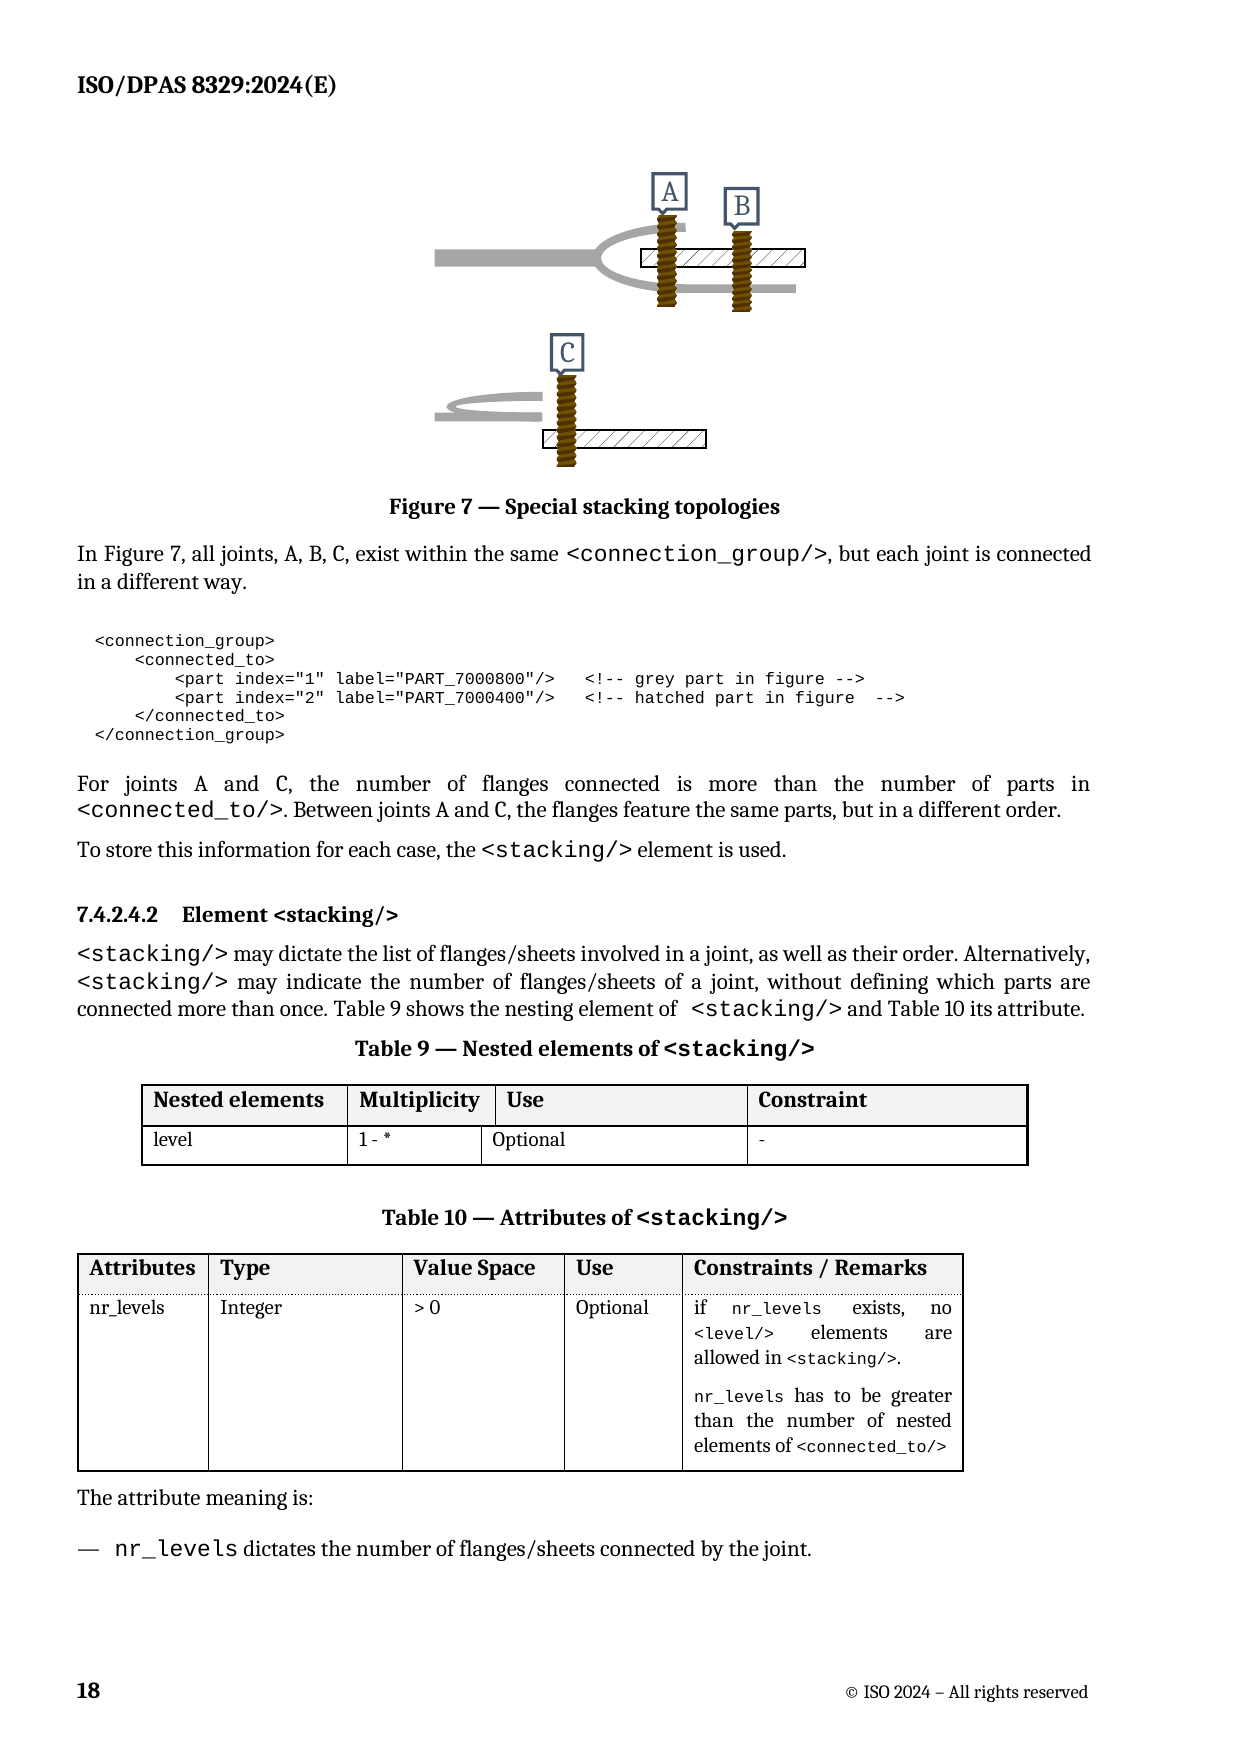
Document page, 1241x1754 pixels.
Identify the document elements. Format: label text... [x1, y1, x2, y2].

list nr_levels dictates the number of flanges/sheets connected by the joint. [77, 1536, 1092, 1563]
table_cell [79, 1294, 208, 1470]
text In Figure 7, all joints, A, B, C, exist within the same <connection_group/>, but each joint is connected in a different way. [77, 541, 1092, 595]
text <part index="1" label="PART_7000800"/> <!-- grey part in figure --> [94, 670, 1075, 689]
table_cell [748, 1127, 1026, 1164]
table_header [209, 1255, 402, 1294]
text Table 9 — Nested elements of <stacking/> [77, 1036, 1092, 1063]
text <part index="2" label="PART_7000400"/> <!-- hatched part in figure --> [94, 689, 1075, 708]
text To store this information for each case, the <stacking/> element is used. [77, 837, 1092, 864]
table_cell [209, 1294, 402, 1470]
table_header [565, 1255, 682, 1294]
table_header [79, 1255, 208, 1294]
text <connection_group> [94, 633, 1075, 651]
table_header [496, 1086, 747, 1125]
text For joints A and C, the number of flanges connected is more than the number of parts in <connected_to/>. Between joints A and C, the flanges feature the same parts, but in a different order. [77, 771, 1092, 824]
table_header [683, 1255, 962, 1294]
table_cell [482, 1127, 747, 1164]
text Figure 7 — Special stacking topologies [77, 494, 1092, 520]
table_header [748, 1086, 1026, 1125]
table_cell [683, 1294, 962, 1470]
text </connected_to> [94, 708, 1075, 727]
text </connection_group> [94, 727, 1075, 746]
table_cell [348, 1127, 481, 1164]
picture [731, 231, 753, 312]
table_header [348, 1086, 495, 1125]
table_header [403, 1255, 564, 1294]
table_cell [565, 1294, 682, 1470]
picture [657, 215, 678, 307]
text The attribute meaning is: [77, 1484, 1092, 1511]
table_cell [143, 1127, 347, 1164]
picture [556, 375, 577, 467]
subtitle Element <stacking/> [77, 902, 1092, 928]
text Table 10 — Attributes of <stacking/> [77, 1205, 1092, 1232]
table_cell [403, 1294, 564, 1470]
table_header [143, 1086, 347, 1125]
text <stacking/> may dictate the list of flanges/sheets involved in a joint, as well as their order. Alternatively, <stacking/> may indicate the number of flanges/sheets of a joint, without defining which parts are connected more than once. Table 9 shows the nesting element of <stacking/> and Table 10 its attribute. [77, 941, 1092, 1023]
text <connected_to> [94, 651, 1075, 670]
